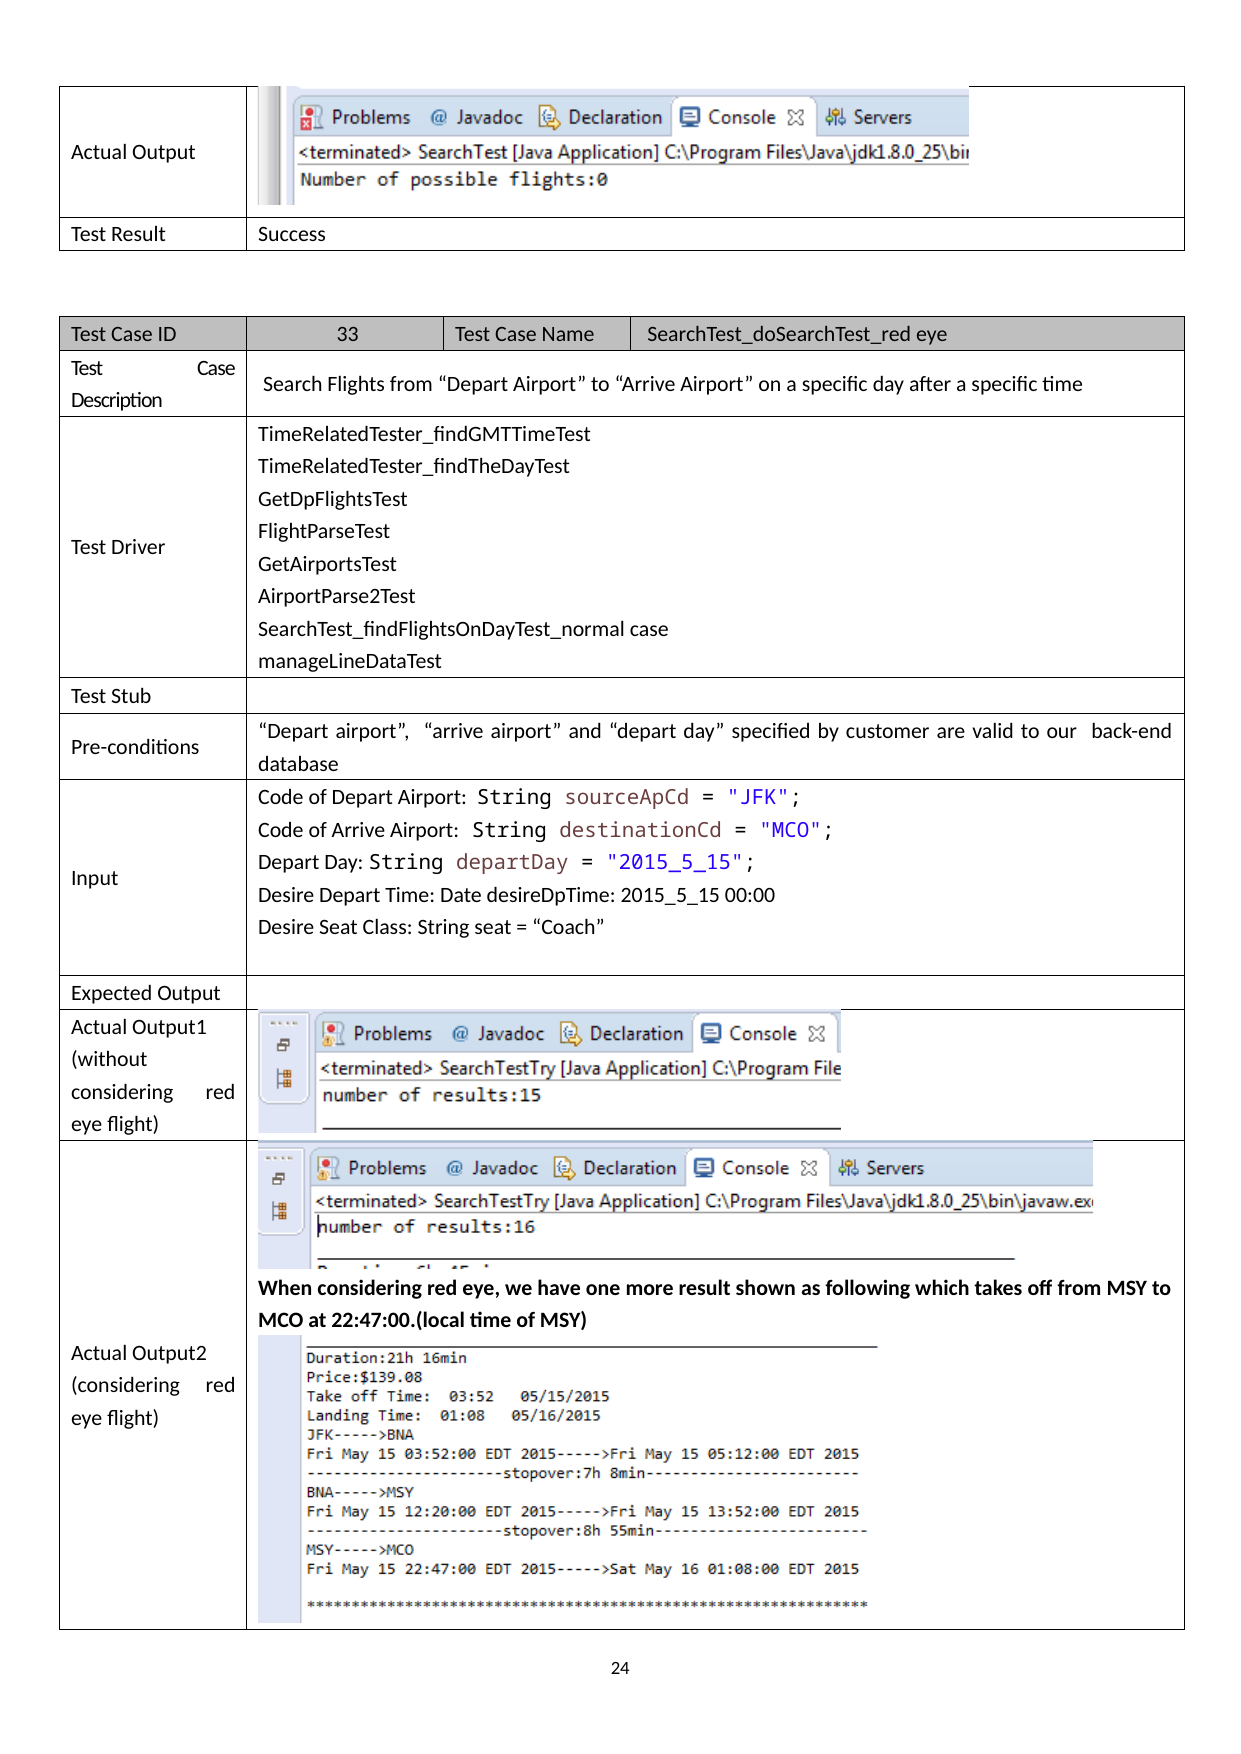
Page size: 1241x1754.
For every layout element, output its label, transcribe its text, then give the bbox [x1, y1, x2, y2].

picture [257, 86, 969, 205]
picture [257, 1335, 912, 1623]
table_header 33 [247, 317, 443, 350]
table_cell TimeRelatedTester_findGMTTimeTest TimeRelatedTester_findTheDayTest GetDpFlightsTest FlightParseTest GetAirportsTest AirportParse2Test SearchTest_findFlightsOnDayTest_normal case manageLineDataTest [247, 417, 1184, 677]
table_header Test Case Name [444, 317, 630, 350]
table_header Test Case ID [60, 317, 246, 350]
table_header SearchTest_doSearchTest_red eye [631, 317, 1184, 350]
picture [257, 1140, 1094, 1269]
table_cell Expected Output [60, 976, 246, 1009]
table_cell [247, 1010, 1184, 1140]
table_cell Actual Output1 (without considering red eye flight) [60, 1010, 246, 1140]
table_cell [247, 976, 1184, 1009]
table_cell Test Result [60, 218, 246, 250]
picture [257, 1009, 841, 1133]
table_cell [247, 87, 1184, 217]
table_cell Code of Depart Airport: String sourceApCd = "JFK"; Code of Arrive Airport: String destinationCd = "MCO"; Depart Day: String departDay = "2015_5_15"; Desire Depart Time: Date desireDpTime: 2015_5_15 00:00 Desire Seat Class: String seat = “Coach” [247, 780, 1184, 975]
table_cell Success [247, 218, 1184, 250]
table_cell Test Case Description [60, 351, 246, 416]
table_cell Search Flights from “Depart Airport” to “Arrive Airport” on a specific day after a specific time [247, 351, 1184, 416]
table_cell Test Stub [60, 678, 246, 713]
table_cell Input [60, 780, 246, 975]
table_cell Actual Output [60, 87, 246, 217]
table_cell Pre-conditions [60, 714, 246, 779]
table_cell When considering red eye, we have one more result shown as following which takes off from MSY to MCO at 22:47:00.(local time of MSY) [247, 1141, 1184, 1628]
table_cell “Depart airport”, “arrive airport” and “depart day” specified by customer are valid to our back-end database [247, 714, 1184, 779]
table_cell Test Driver [60, 417, 246, 677]
table_cell [247, 678, 1184, 713]
table_cell Actual Output2 (considering red eye flight) [60, 1141, 246, 1628]
